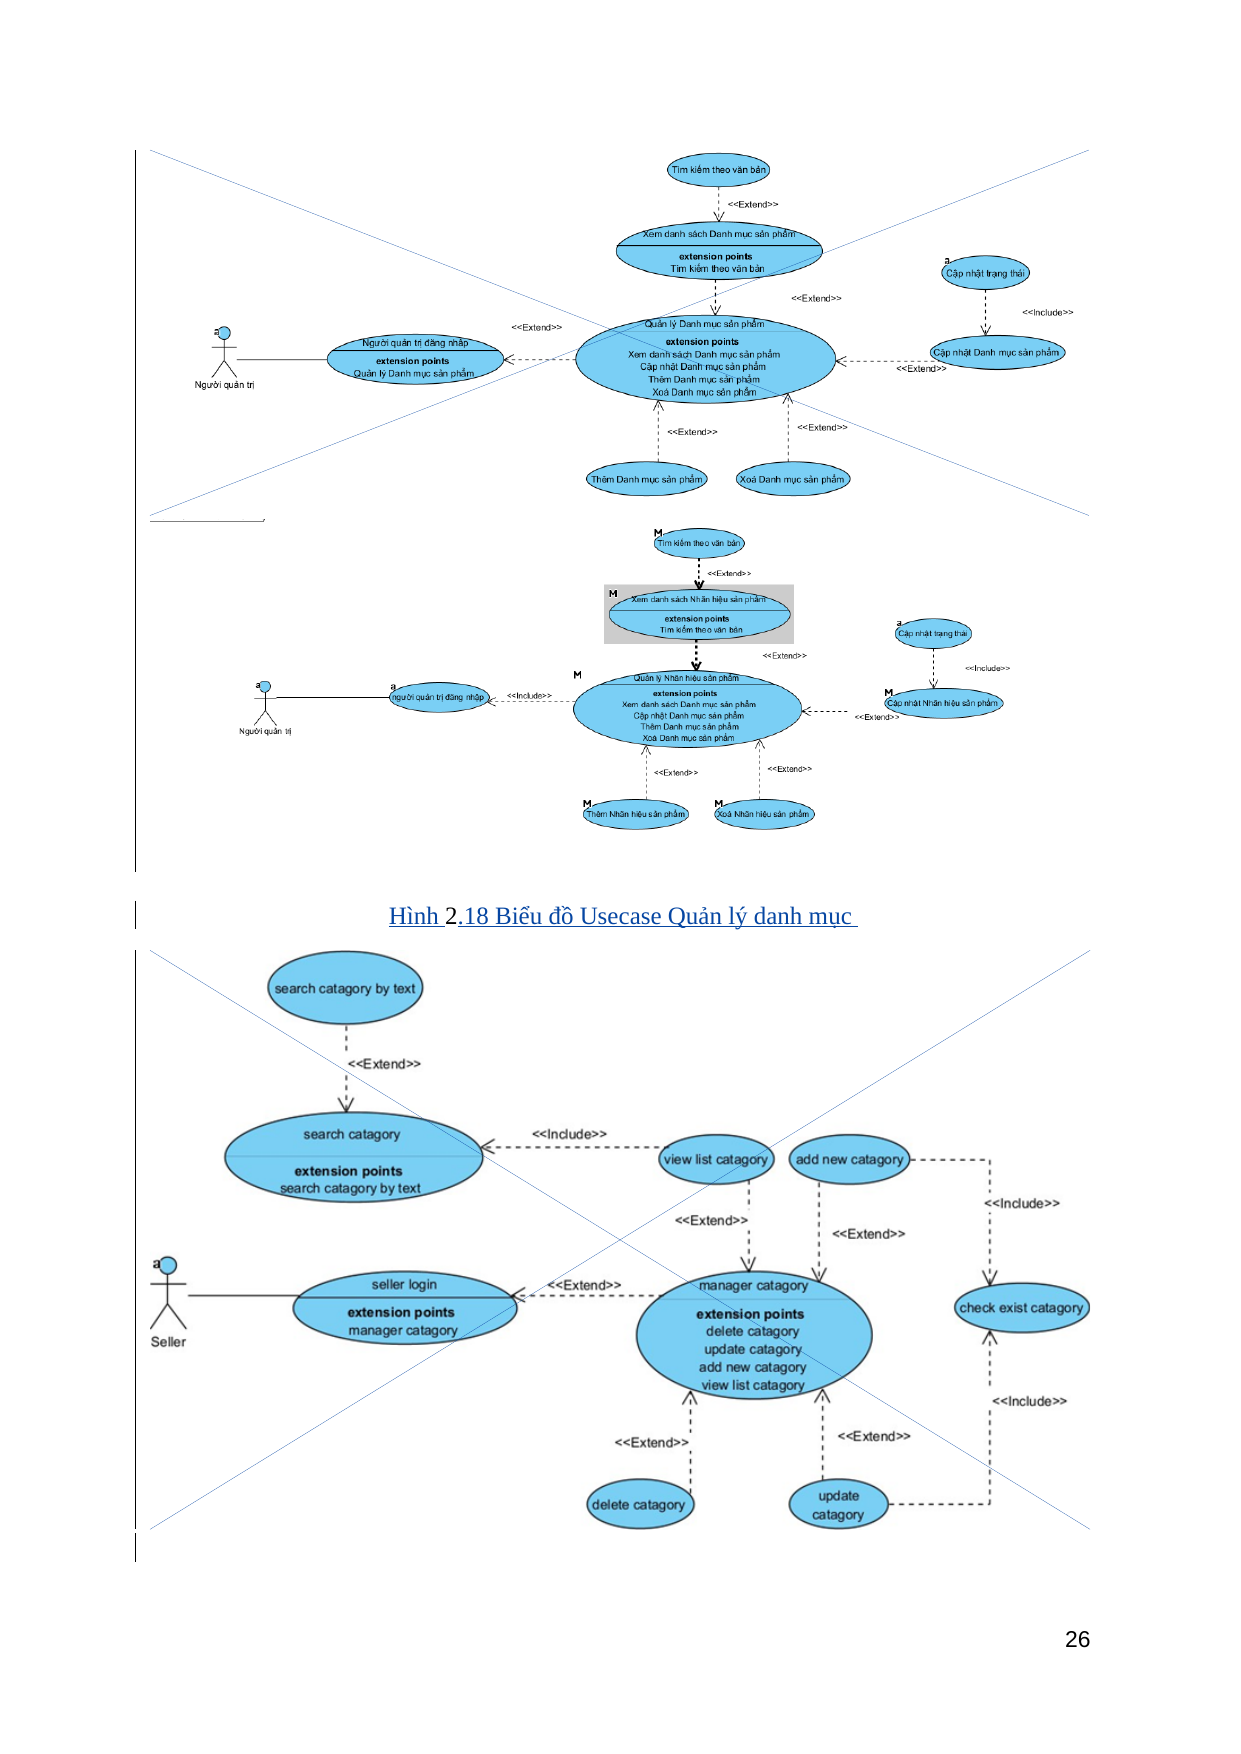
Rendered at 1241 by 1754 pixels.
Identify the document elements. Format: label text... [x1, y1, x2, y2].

picture [151, 1241, 1089, 1530]
picture [152, 334, 1087, 516]
picture [622, 151, 1089, 515]
picture [153, 150, 1086, 332]
picture [150, 519, 1091, 872]
picture [152, 950, 1088, 1239]
text 2 [150, 901, 1090, 929]
picture [150, 151, 617, 515]
picture [622, 951, 1091, 1529]
picture [150, 952, 618, 1528]
